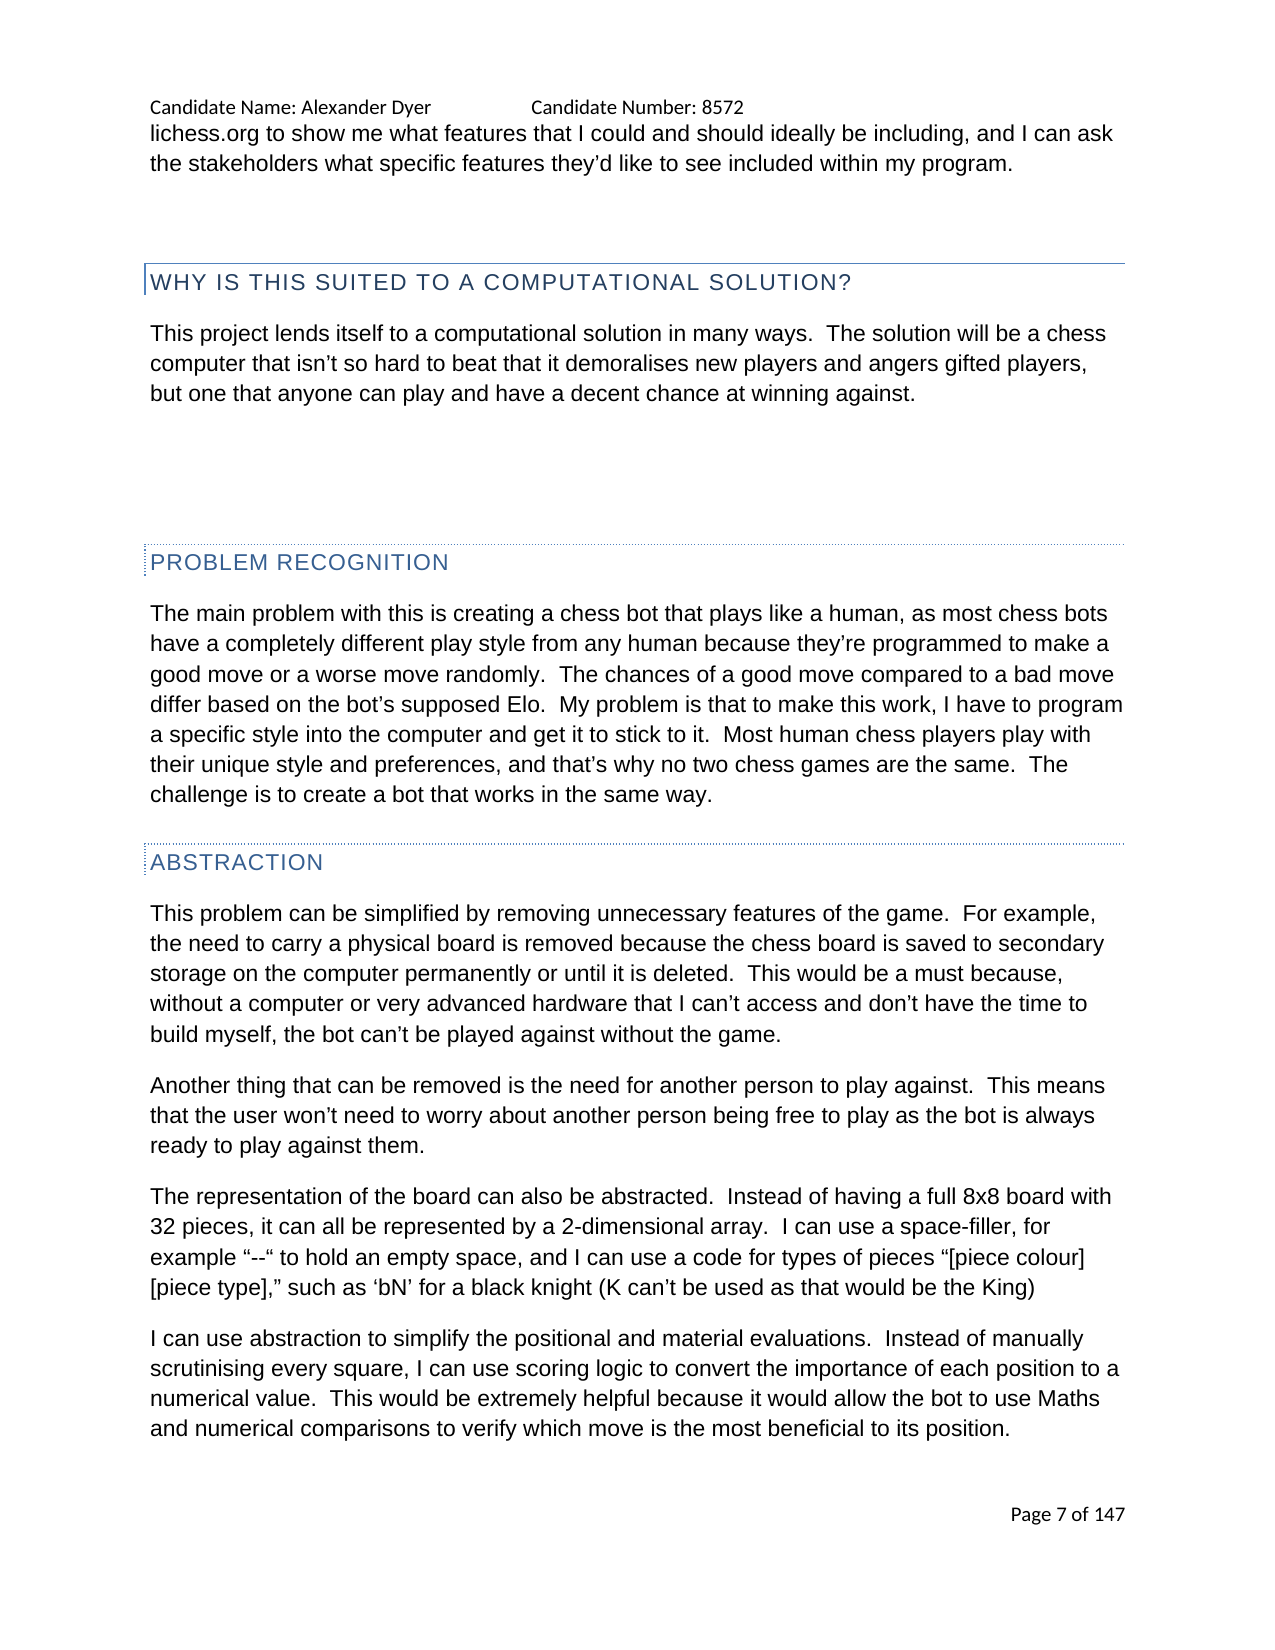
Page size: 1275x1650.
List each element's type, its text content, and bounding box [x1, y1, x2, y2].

text This problem can be simplified by removing unnecessary features of the game. For example, the need to carry a physical board is removed because the chess board is saved to secondary storage on the computer permanently or until it is deleted. This would be a must because, without a computer or very advanced hardware that I can’t access and don’t have the time to build myself, the bot can’t be played against without the game. [150, 900, 1125, 1047]
subtitle Abstraction [144, 843, 1125, 875]
text The main problem with this is creating a chess bot that plays like a human, as most chess bots have a completely different play style from any human because they’re programmed to make a good move or a worse move randomly. The chances of a good move compared to a bad move differ based on the bot’s supposed Elo. My problem is that to make this work, I have to program a specific style into the computer and get it to stick to it. Most human chess players play with their unique style and preferences, and that’s why no two chess games are the same. The challenge is to create a bot that works in the same way. [150, 600, 1125, 808]
subtitle Problem Recognition [144, 543, 1125, 576]
text I can use abstraction to simplify the positional and material evaluations. Instead of manually scrutinising every square, I can use scoring logic to convert the importance of each position to a numerical value. This would be extremely helpful because it would allow the bot to use Maths and numerical comparisons to verify which move is the most beneficial to its position. [150, 1325, 1125, 1442]
text This project lends itself to a computational solution in many ways. The solution will be a chess computer that isn’t so hard to beat that it demoralises new players and angers gifted players, but one that anyone can play and have a decent chance at winning against. [150, 319, 1125, 406]
text The representation of the board can also be abstracted. Instead of having a full 8x8 board with 32 pieces, it can all be represented by a 2-dimensional array. I can use a space-filler, for example “--“ to hold an empty space, and I can use a code for types of pieces “[piece colour][piece type],” such as ‘bN’ for a black knight (K can’t be used as that would be the King) [150, 1183, 1125, 1300]
text Another thing that can be removed is the need for another person to play against. This means that the user won’t need to worry about another person being free to play as the bot is always ready to play against them. [150, 1072, 1125, 1158]
subtitle Why is this Suited to a Computational Solution? [146, 264, 1125, 295]
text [150, 120, 1125, 177]
